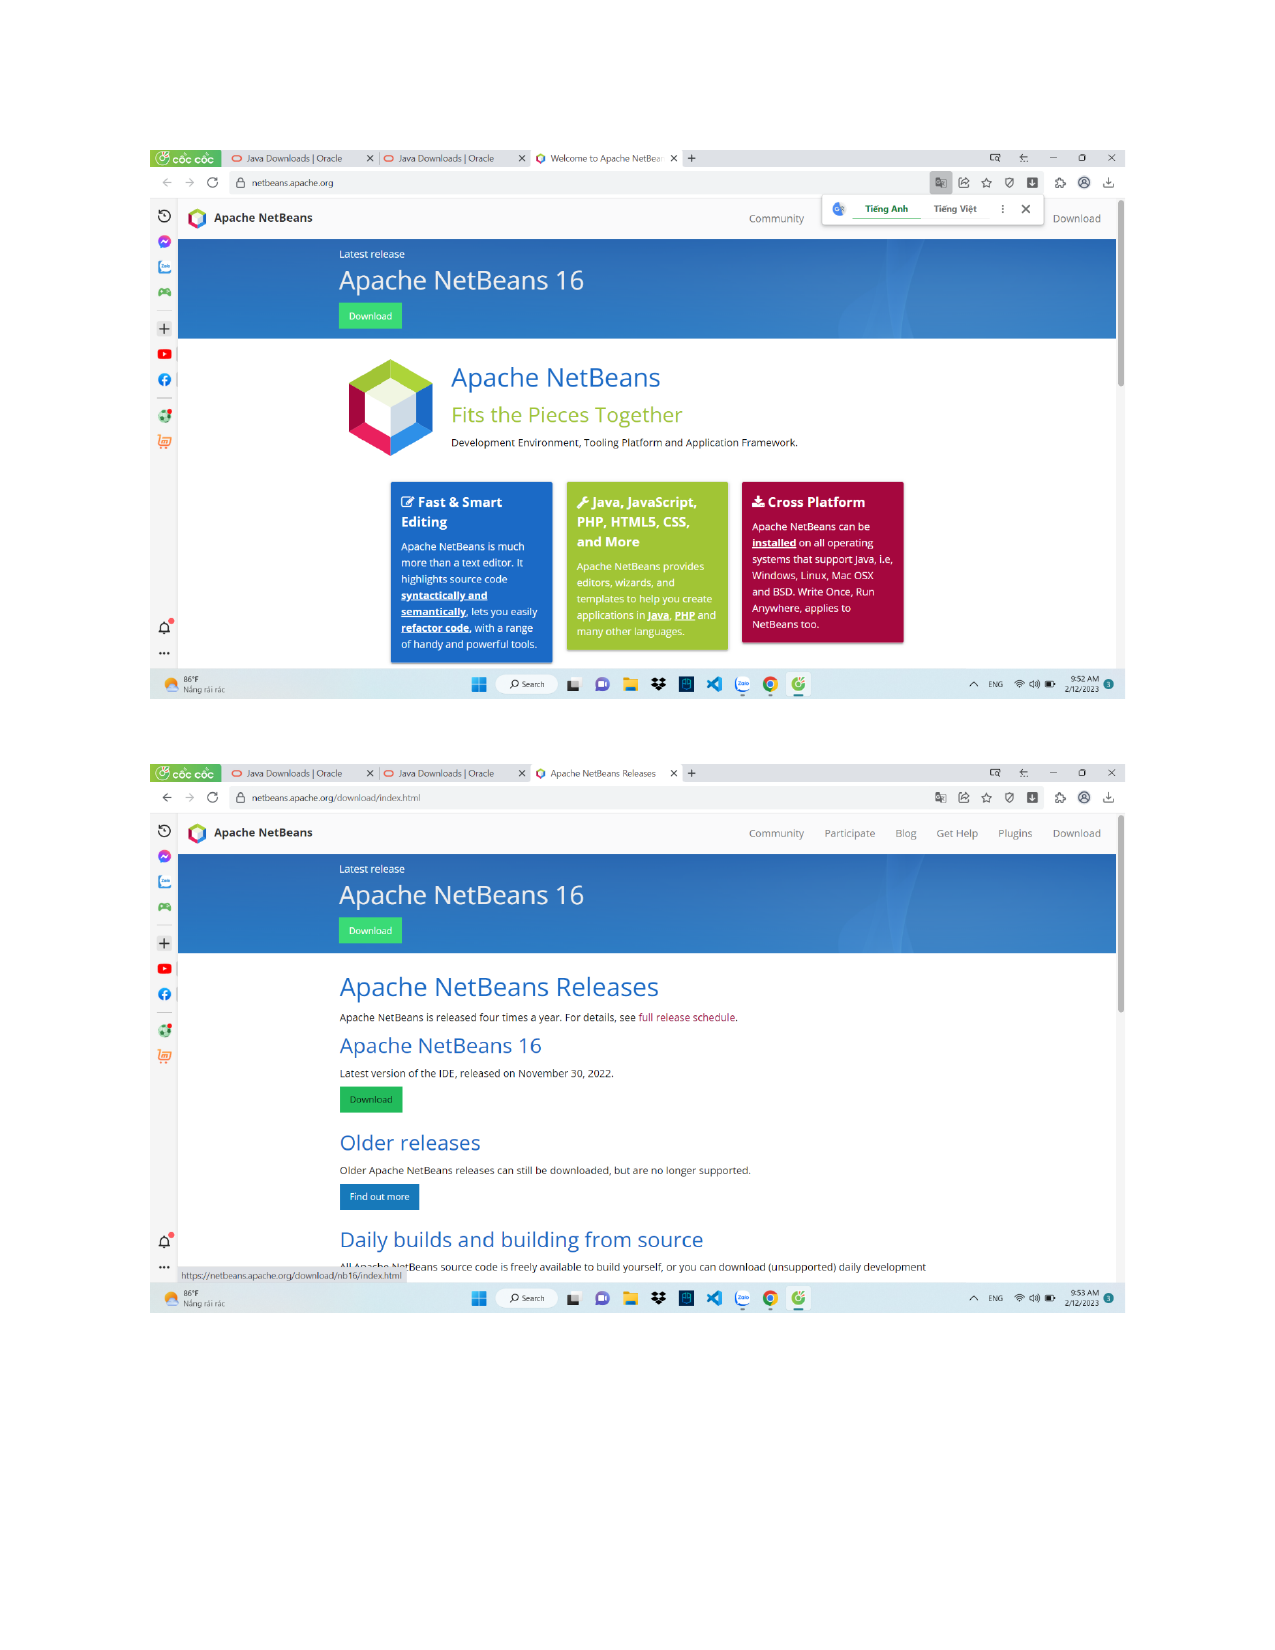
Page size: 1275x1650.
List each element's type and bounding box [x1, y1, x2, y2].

picture [150, 764, 1125, 1313]
picture [150, 150, 1125, 699]
